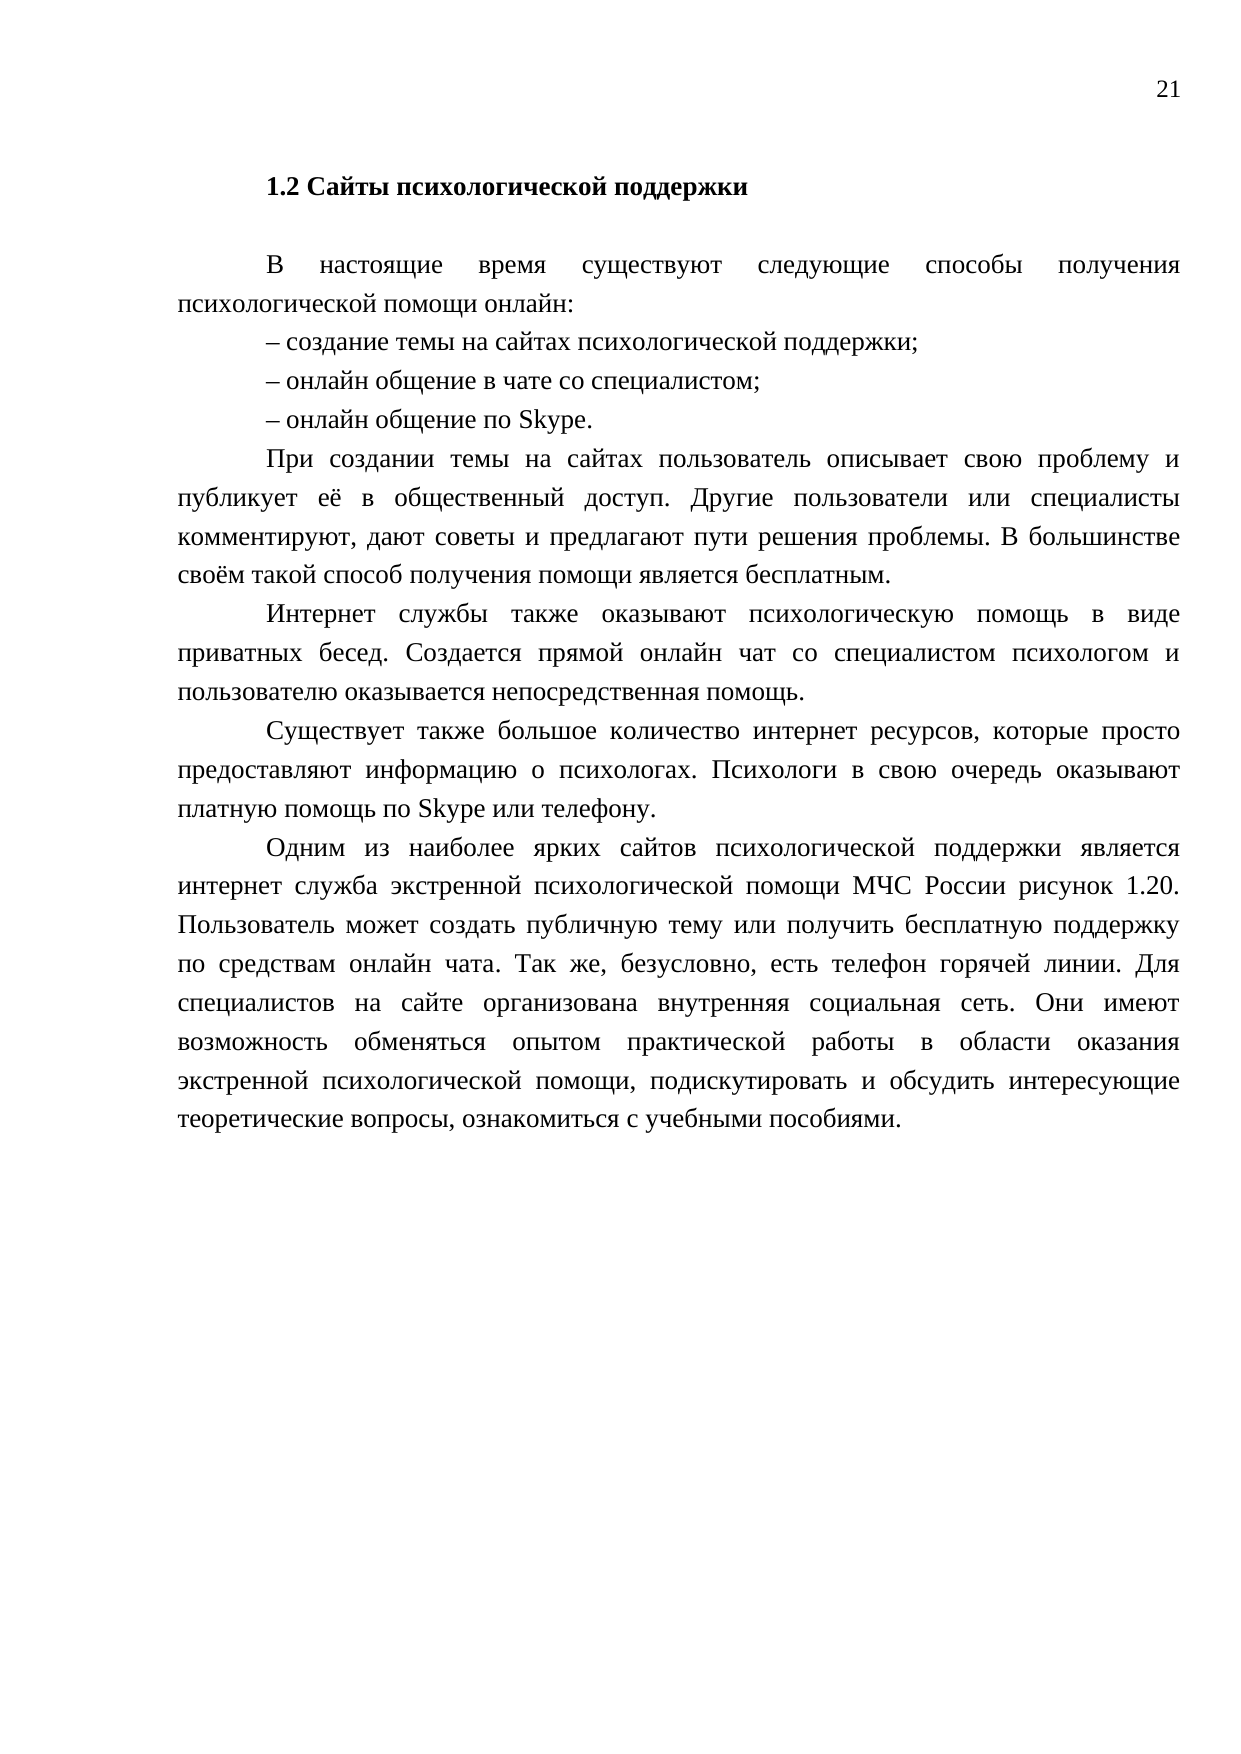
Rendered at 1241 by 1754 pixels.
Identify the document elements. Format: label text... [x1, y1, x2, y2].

text Одним из наиболее ярких сайтов психологической поддержки является интернет служба экстренной психологической помощи МЧС России рисунок 1.20. Пользователь может создать публичную тему или получить бесплатную поддержку по средствам онлайн чата. Так же, безусловно, есть телефон горячей линии. Для специалистов на сайте организована внутренняя социальная сеть. Они имеют возможность обменяться опытом практической работы в области оказания экстренной психологической помощи, подискутировать и обсудить интересующие теоретические вопросы, ознакомиться с учебными пособиями. [177, 831, 1181, 1134]
text В настоящие время существуют следующие способы получения психологической помощи онлайн: [177, 248, 1181, 318]
text 1.2 Сайты психологической поддержки [177, 170, 1181, 201]
text Интернет службы также оказывают психологическую помощь в виде приватных бесед. Создается прямой онлайн чат со специалистом психологом и пользователю оказывается непосредственная помощь. [177, 597, 1181, 706]
text – онлайн общение в чате со специалистом; [177, 364, 1181, 396]
text Существует также большое количество интернет ресурсов, которые просто предоставляют информацию о психологах. Психологи в свою очередь оказывают платную помощь по Skype или телефону. [177, 714, 1181, 823]
text – создание темы на сайтах психологической поддержки; [177, 326, 1181, 357]
text – онлайн общение по Skype. [177, 403, 1181, 434]
text При создании темы на сайтах пользователь описывает свою проблему и публикует её в общественный доступ. Другие пользователи или специалисты комментируют, дают советы и предлагают пути решения проблемы. В большинстве своём такой способ получения помощи является бесплатным. [177, 442, 1181, 590]
